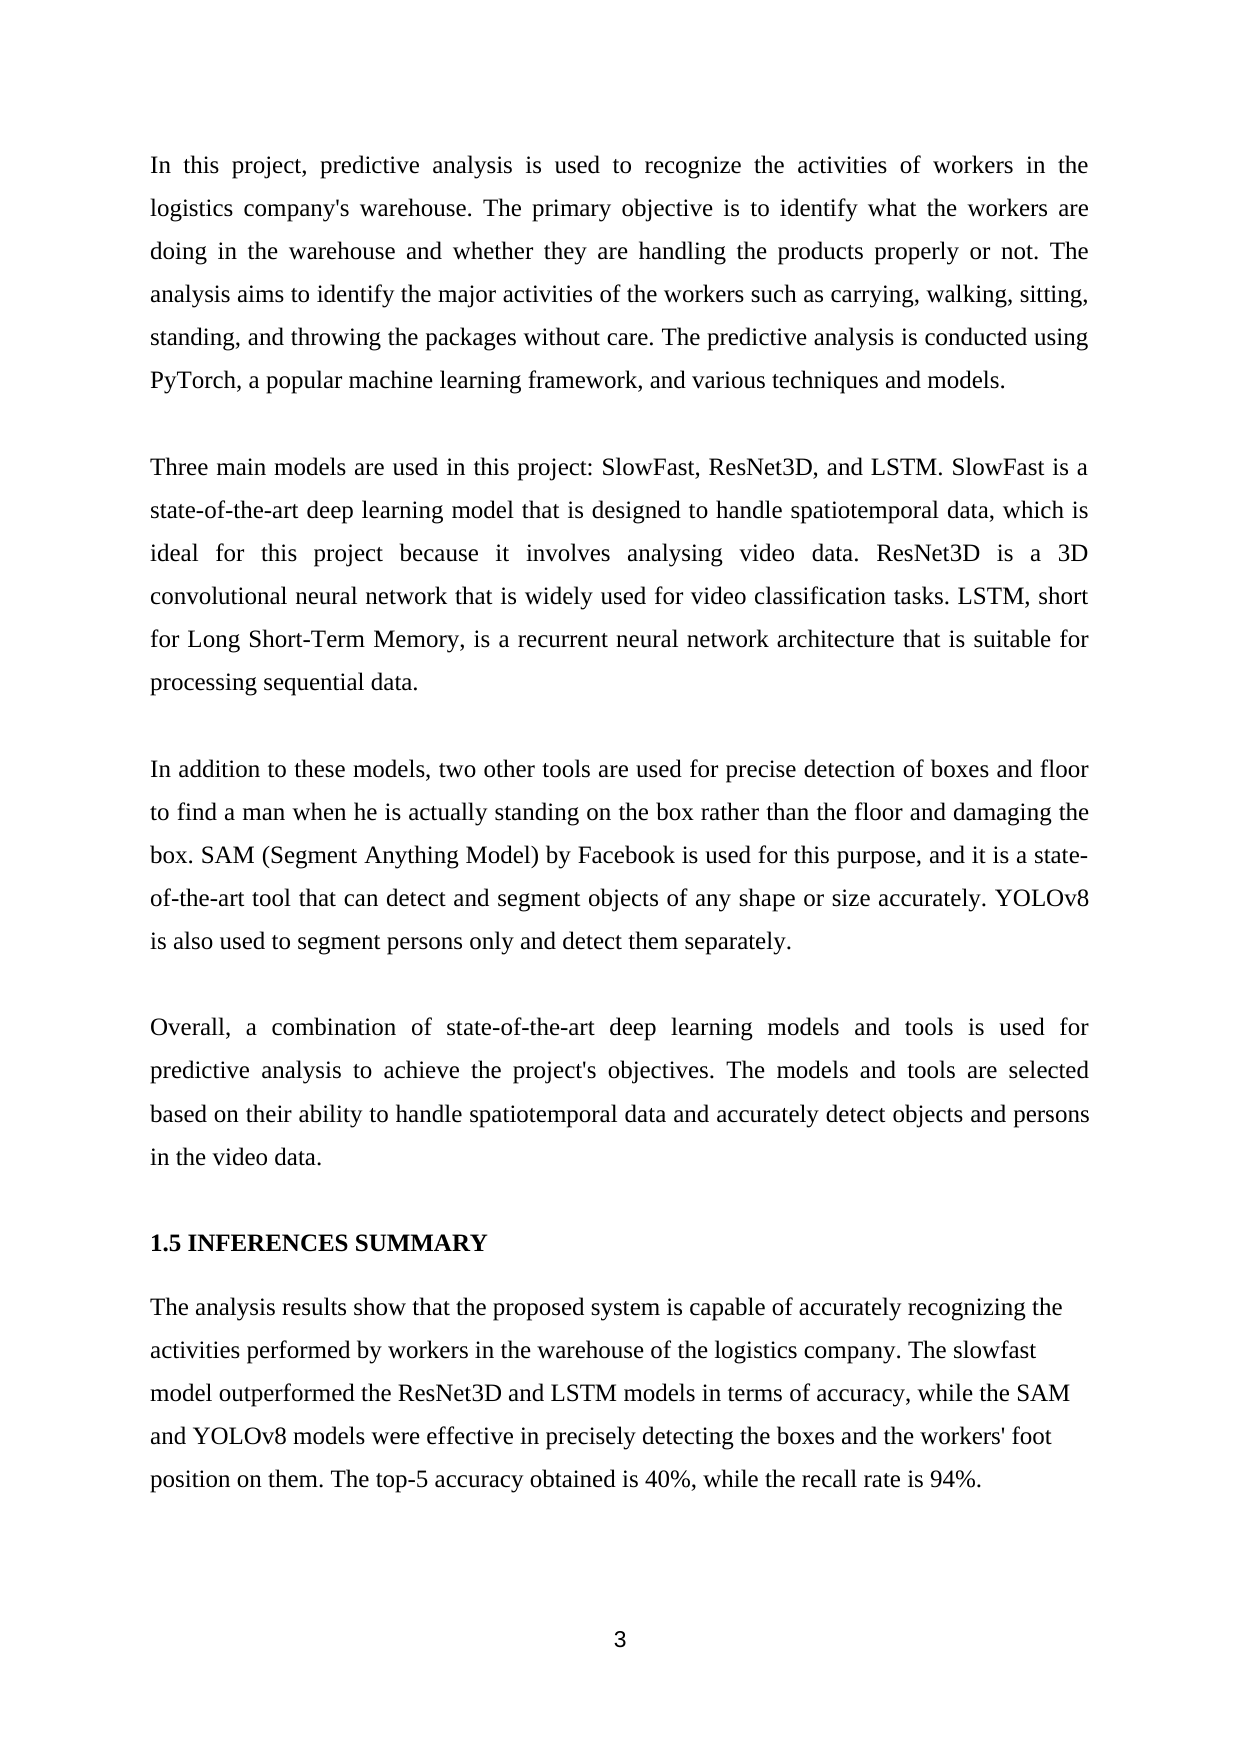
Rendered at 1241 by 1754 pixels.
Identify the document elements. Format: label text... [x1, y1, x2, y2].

text Overall, a combination of state-of-the-art deep learning models and tools is used for predictive analysis to achieve the project's objectives. The models and tools are selected based on their ability to handle spatiotemporal data and accurately detect objects and persons in the video data. [150, 1012, 1090, 1171]
text In this project, predictive analysis is used to recognize the activities of workers in the logistics company's warehouse. The primary objective is to identify what the workers are doing in the warehouse and whether they are handling the products properly or not. The analysis aims to identify the major activities of the workers such as carrying, walking, sitting, standing, and throwing the packages without care. The predictive analysis is conducted using PyTorch, a popular machine learning framework, and various techniques and models. [150, 150, 1090, 394]
text The analysis results show that the proposed system is capable of accurately recognizing the activities performed by workers in the warehouse of the logistics company. The slowfast model outperformed the ResNet3D and LSTM models in terms of accuracy, while the SAM and YOLOv8 models were effective in precisely detecting the boxes and the workers' foot position on them. The top-5 accuracy obtained is 40%, while the recall rate is 94%. [150, 1292, 1090, 1493]
text In addition to these models, two other tools are used for precise detection of boxes and floor to find a man when he is actually standing on the box rather than the floor and damaging the box. SAM (Segment Anything Model) by Facebook is used for this purpose, and it is a state-of-the-art tool that can detect and segment objects of any shape or size accurately. YOLOv8 is also used to segment persons only and detect them separately. [150, 754, 1090, 955]
text Three main models are used in this project: SlowFast, ResNet3D, and LSTM. SlowFast is a state-of-the-art deep learning model that is designed to handle spatiotemporal data, which is ideal for this project because it involves analysing video data. ResNet3D is a 3D convolutional neural network that is widely used for video classification tasks. LSTM, short for Long Short-Term Memory, is a recurrent neural network architecture that is suitable for processing sequential data. [150, 452, 1090, 696]
text 1.5 INFERENCES SUMMARY [150, 1228, 1090, 1257]
